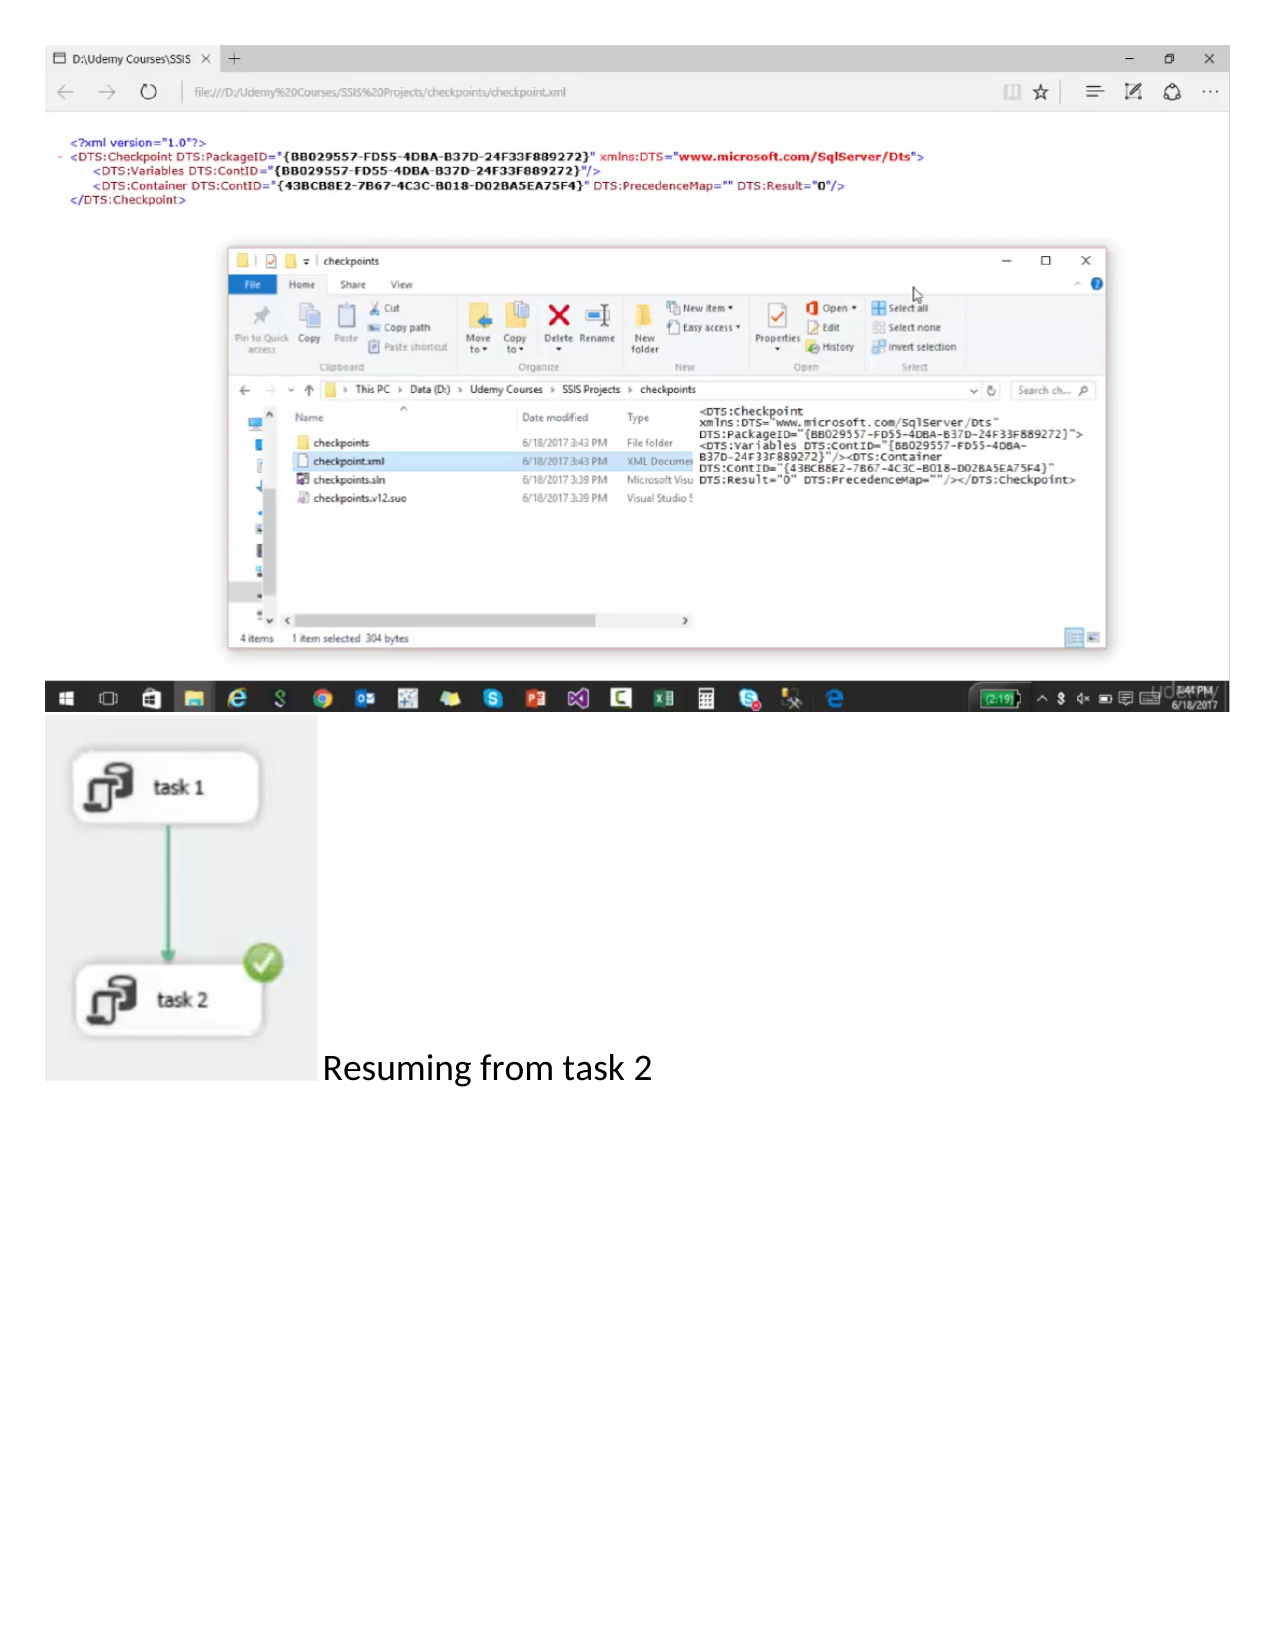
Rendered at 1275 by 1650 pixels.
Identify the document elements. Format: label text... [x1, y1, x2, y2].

picture [45, 45, 1230, 712]
picture [45, 715, 318, 1081]
text Resuming from task 2 [45, 715, 1230, 1090]
